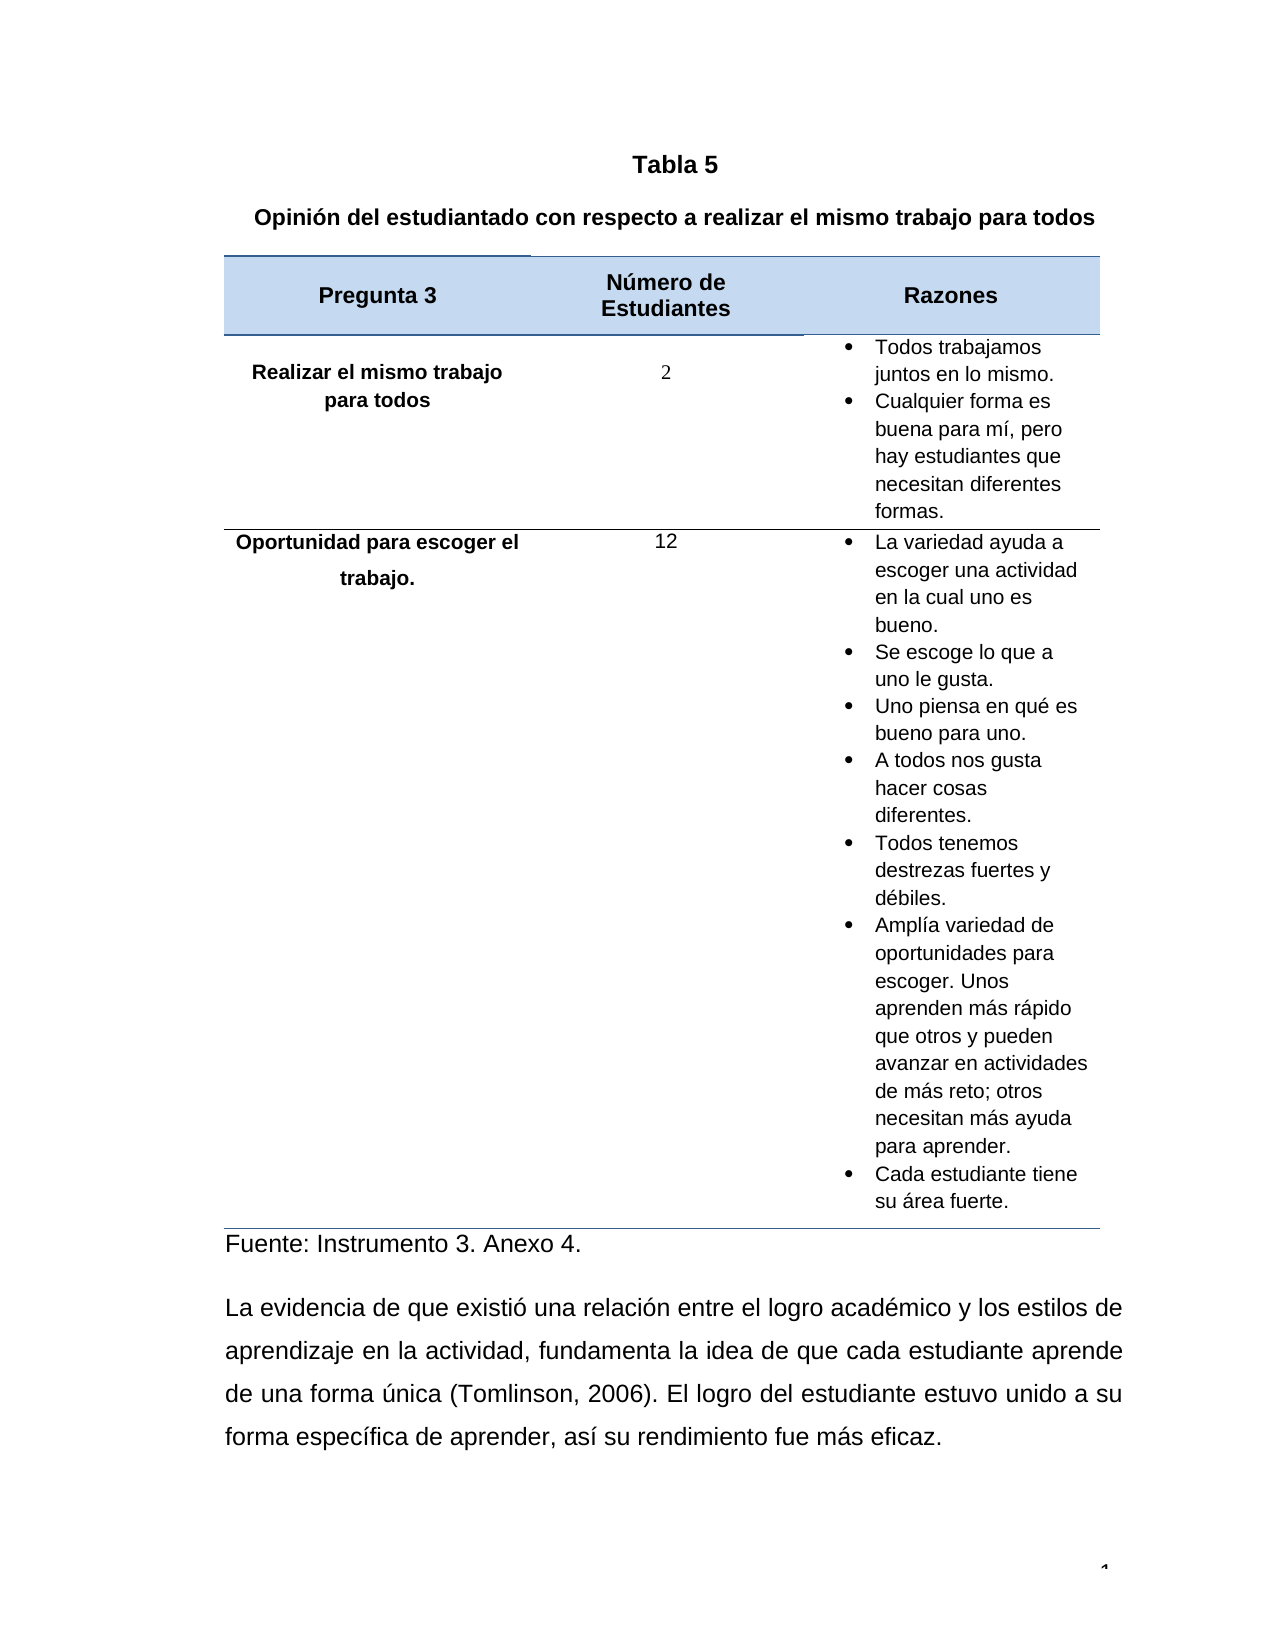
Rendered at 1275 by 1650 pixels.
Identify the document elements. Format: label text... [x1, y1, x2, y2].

text La evidencia de que existió una relación entre el logro académico y los estilos de aprendizaje en la actividad, fundamenta la idea de que cada estudiante aprende de una forma única (Tomlinson, 2006). El logro del estudiante estuvo unido a su forma específica de aprender, así su rendimiento fue más eficaz. [225, 1293, 1125, 1451]
table_header Pregunta 3 [224, 257, 531, 334]
text Fuente: Instrumento 3. Anexo 4. [225, 1229, 1275, 1258]
table_header Razones [804, 257, 1100, 334]
text Opinión del estudiantado con respecto a realizar el mismo trabajo para todos [254, 203, 1275, 230]
table_header Número de Estudiantes [531, 257, 804, 334]
table_cell 2 [531, 336, 804, 529]
table_cell La variedad ayuda a escoger una actividad en la cual uno es bueno. Se escoge lo que a uno le gusta. Uno piensa en qué es bueno para uno. A todos nos gusta hacer cosas diferentes. Todos tenemos destrezas fuertes y débiles. Amplía variedad de oportunidades para escoger. Unos aprenden más rápido que otros y pueden avanzar en actividades de más reto; otros necesitan más ayuda para aprender. Cada estudiante tiene su área fuerte. [804, 530, 1100, 1228]
table_cell Todos trabajamos juntos en lo mismo. Cualquier forma es buena para mí, pero hay estudiantes que necesitan diferentes formas. [804, 335, 1100, 529]
table_cell Realizar el mismo trabajo para todos [224, 336, 531, 529]
table_cell 12 [531, 530, 804, 1228]
table_cell Oportunidad para escoger el trabajo. [224, 530, 531, 1228]
subtitle Tabla 5 [345, 150, 1005, 178]
